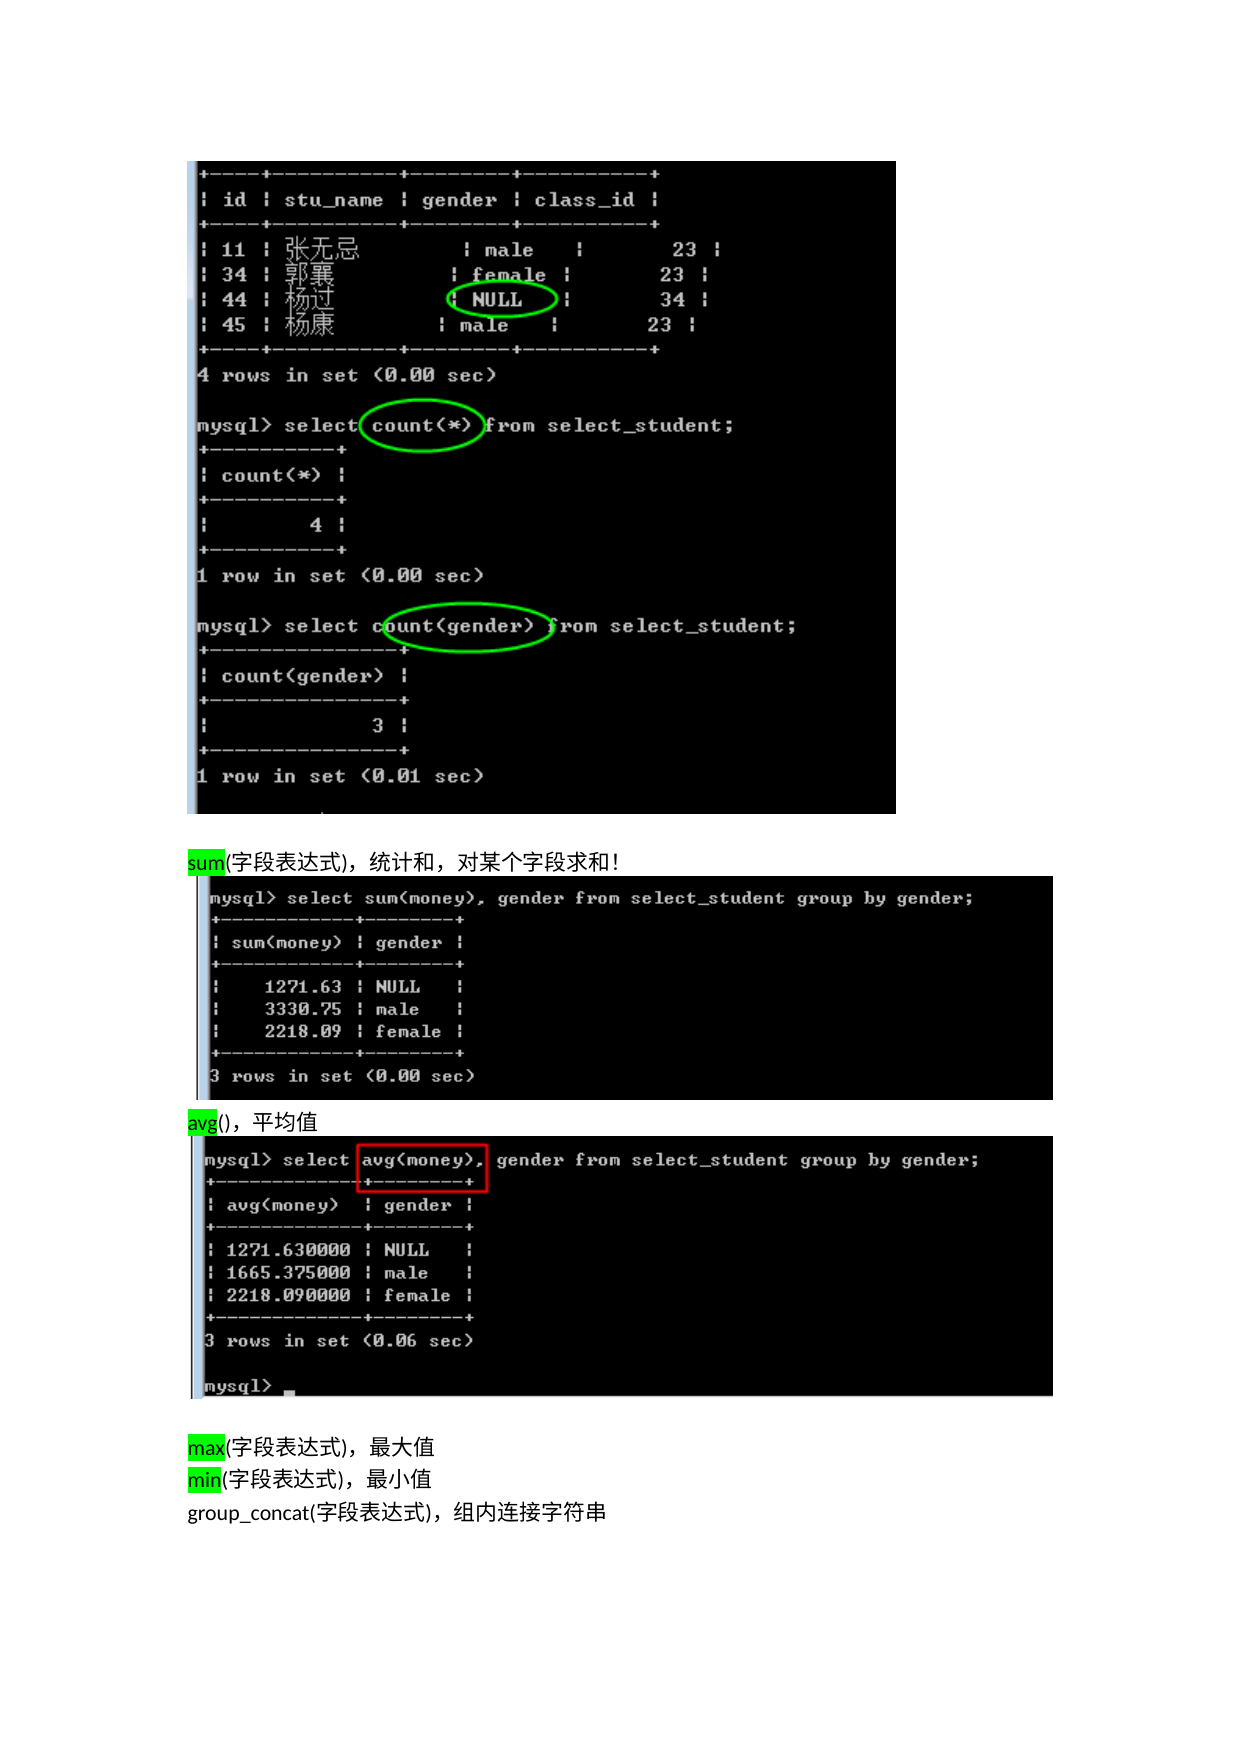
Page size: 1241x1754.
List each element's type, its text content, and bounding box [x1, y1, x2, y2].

picture [187, 1136, 1053, 1399]
picture [187, 876, 1053, 1100]
picture [187, 161, 896, 814]
text sum(字段表达式)，统计和，对某个字段求和！ [187, 844, 1053, 876]
text avg()，平均值 [187, 1104, 1053, 1136]
text max(字段表达式)，最大值 [187, 1429, 1053, 1462]
text group_concat(字段表达式)，组内连接字符串 [187, 1494, 1053, 1527]
text min(字段表达式)，最小值 [187, 1462, 1053, 1494]
